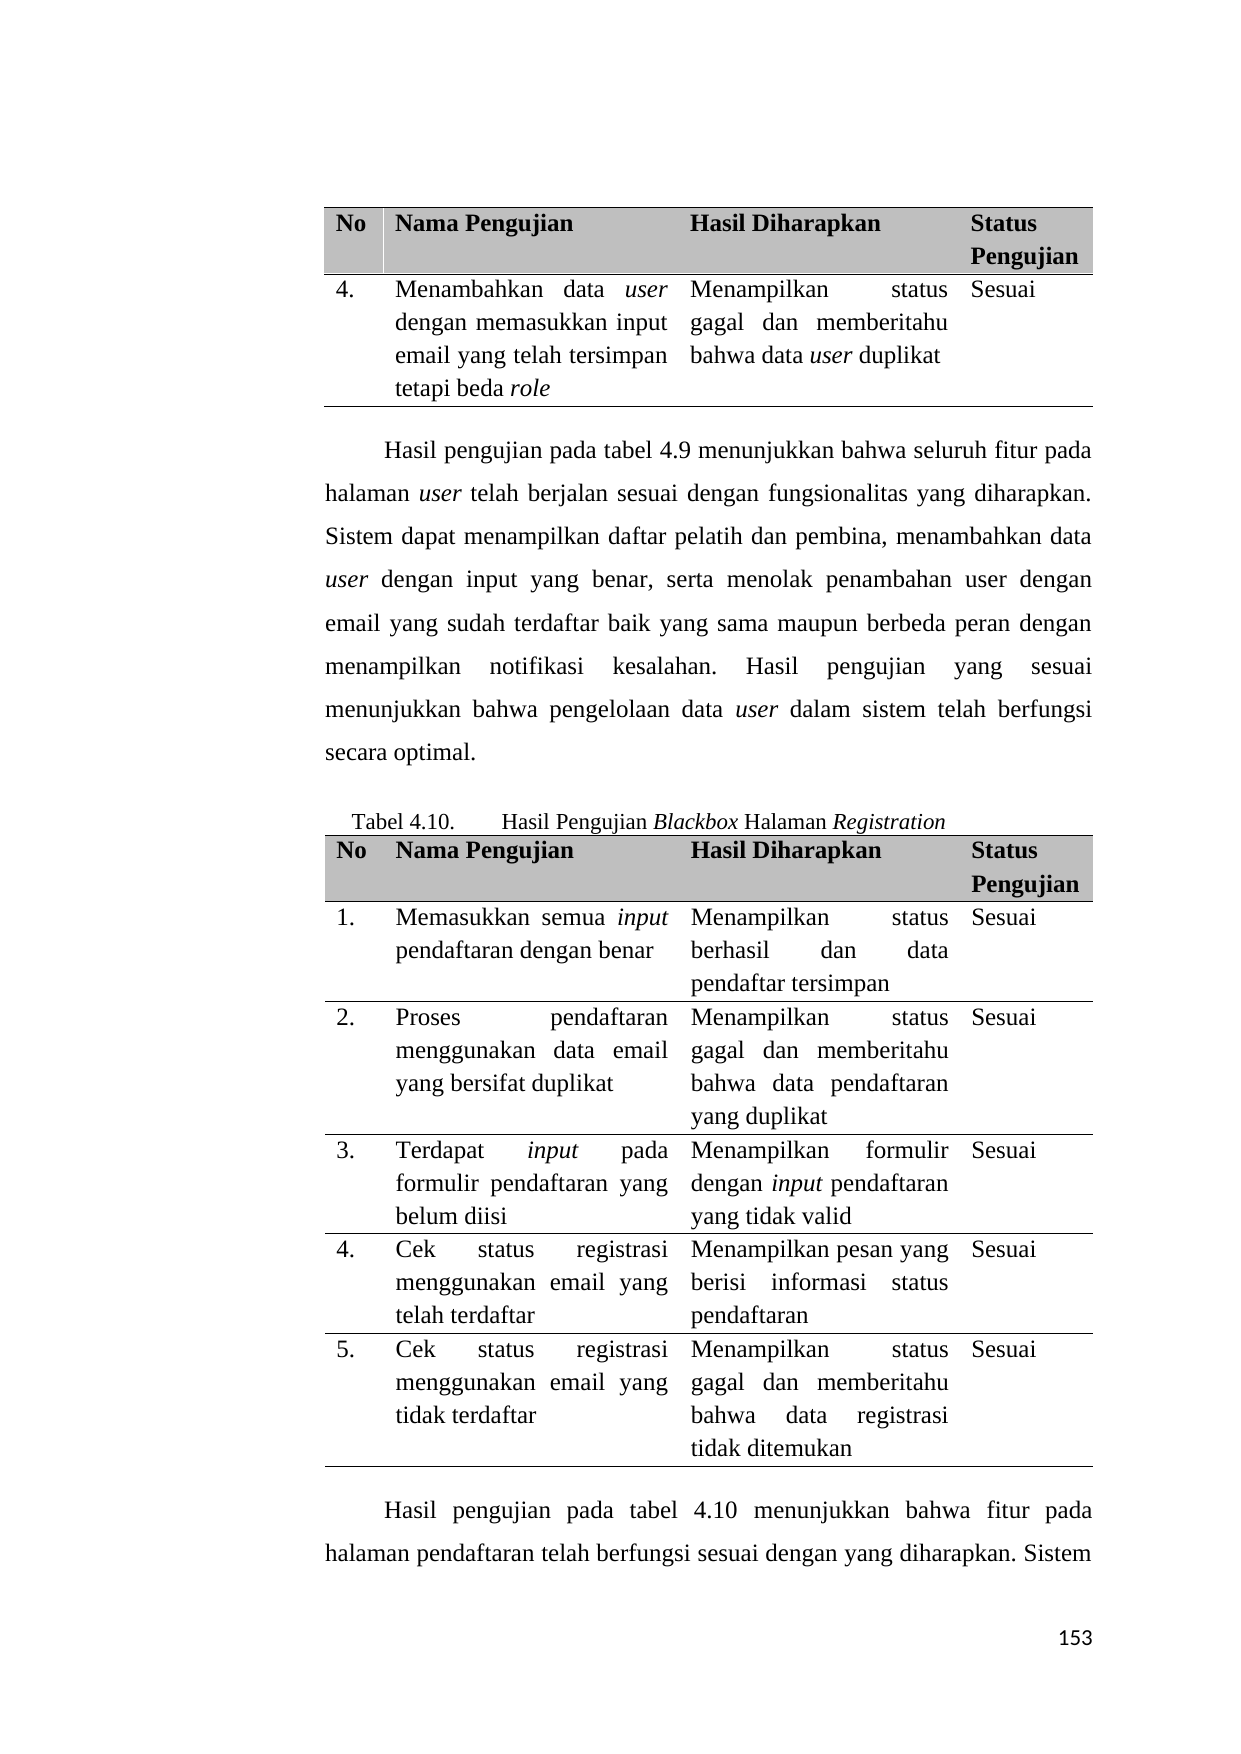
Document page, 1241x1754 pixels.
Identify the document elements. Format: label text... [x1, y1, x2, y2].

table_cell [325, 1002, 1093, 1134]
text Hasil pengujian pada tabel 4.9 menunjukkan bahwa seluruh fitur pada halaman user telah berjalan sesuai dengan fungsionalitas yang diharapkan. Sistem dapat menampilkan daftar pelatih dan pembina, menambahkan data user dengan input yang benar, serta menolak penambahan user dengan email yang sudah terdaftar baik yang sama maupun berbeda peran dengan menampilkan notifikasi kesalahan. Hasil pengujian yang sesuai menunjukkan bahwa pengelolaan data user dalam sistem telah berfungsi secara optimal. [325, 435, 1092, 766]
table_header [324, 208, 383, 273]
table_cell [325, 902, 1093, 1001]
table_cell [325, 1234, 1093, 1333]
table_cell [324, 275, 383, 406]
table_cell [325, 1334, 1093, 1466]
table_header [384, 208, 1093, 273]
text Hasil Pengujian Blackbox Halaman Registration [207, 808, 1092, 834]
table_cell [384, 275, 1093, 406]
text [325, 1495, 1092, 1567]
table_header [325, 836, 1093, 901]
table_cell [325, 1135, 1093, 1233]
